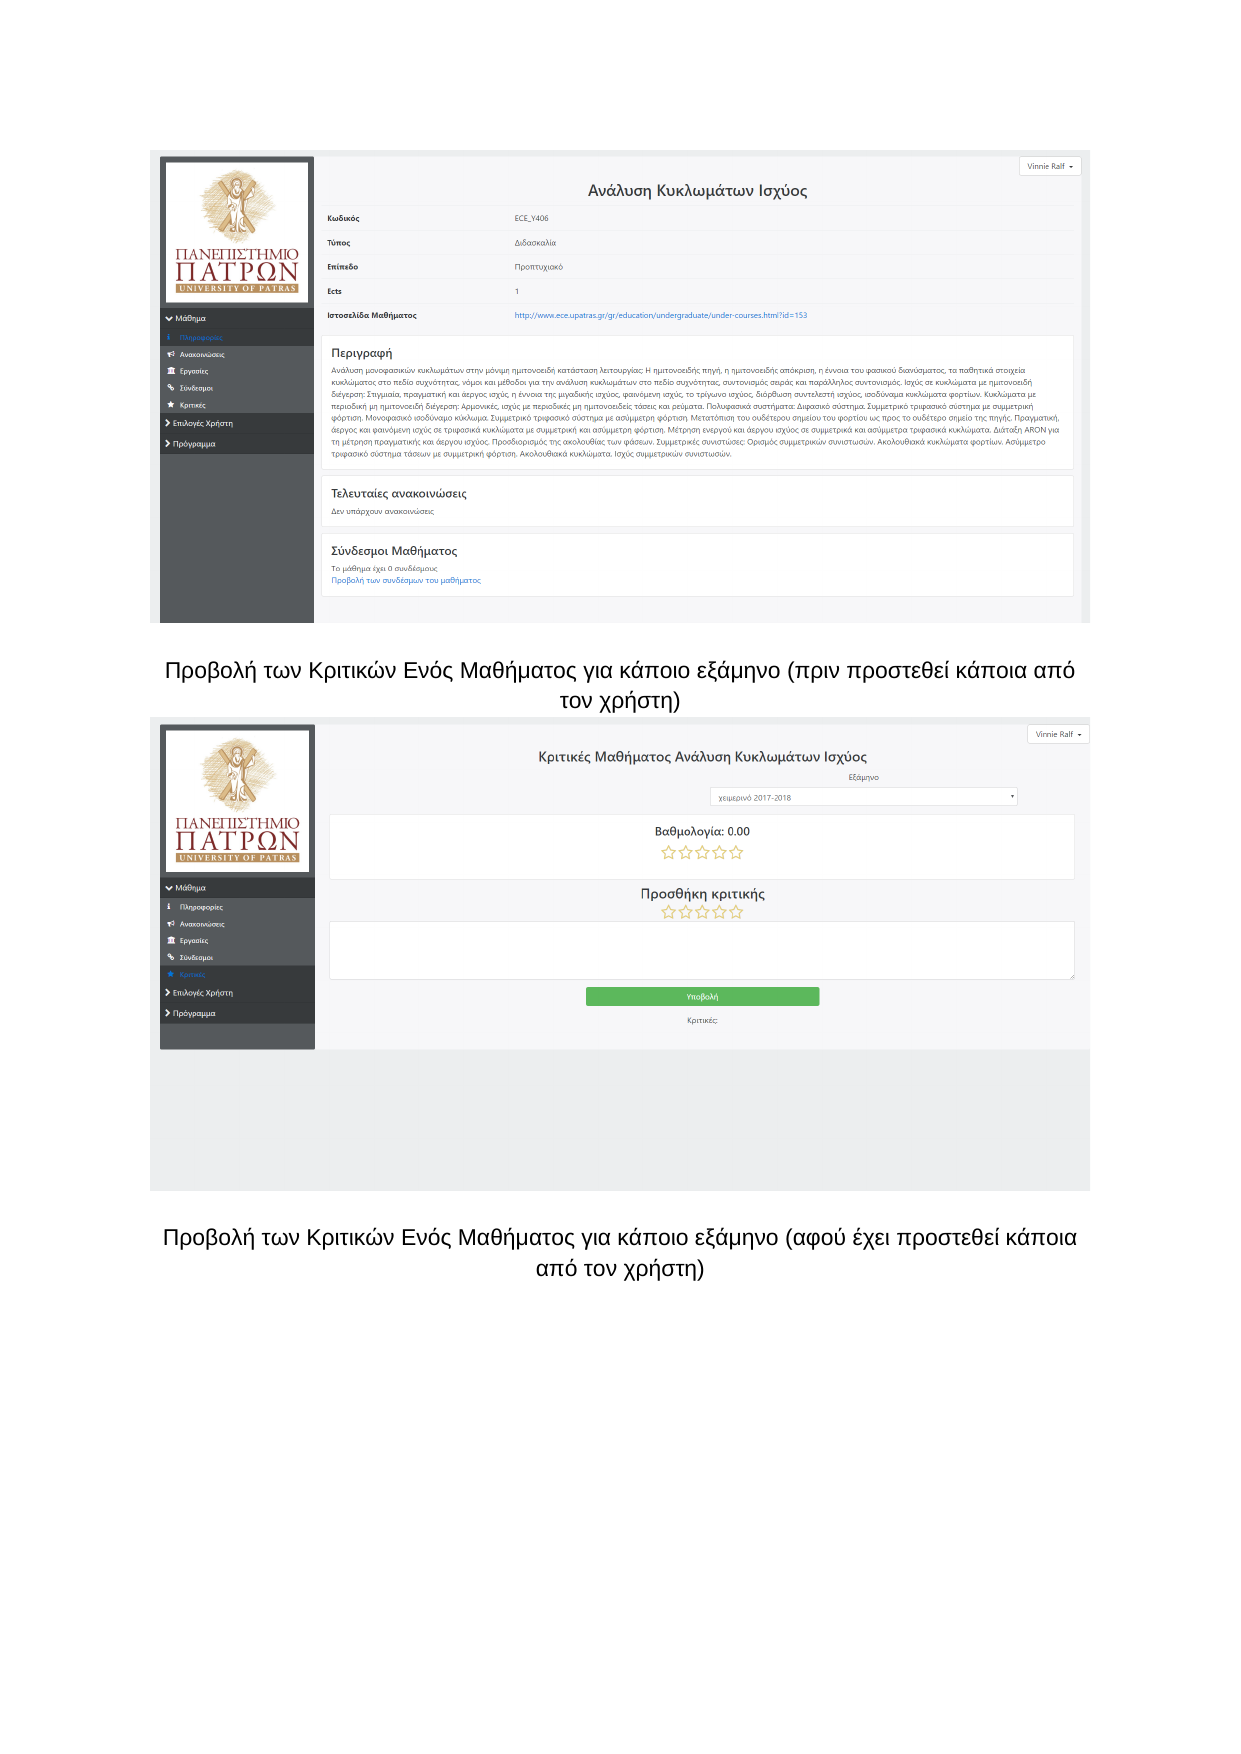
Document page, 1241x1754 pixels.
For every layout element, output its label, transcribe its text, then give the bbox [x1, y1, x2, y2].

text Προβολή των Κριτικών Ενός Μαθήματος για κάποιο εξάμηνο (αφού έχει προστεθεί κάποια από τον χρήστη) [150, 1224, 1090, 1281]
picture [150, 717, 1091, 1191]
picture [150, 150, 1091, 623]
text Προβολή των Κριτικών Ενός Μαθήματος για κάποιο εξάμηνο (πριν προστεθεί κάποια από τον χρήστη) [150, 657, 1090, 713]
